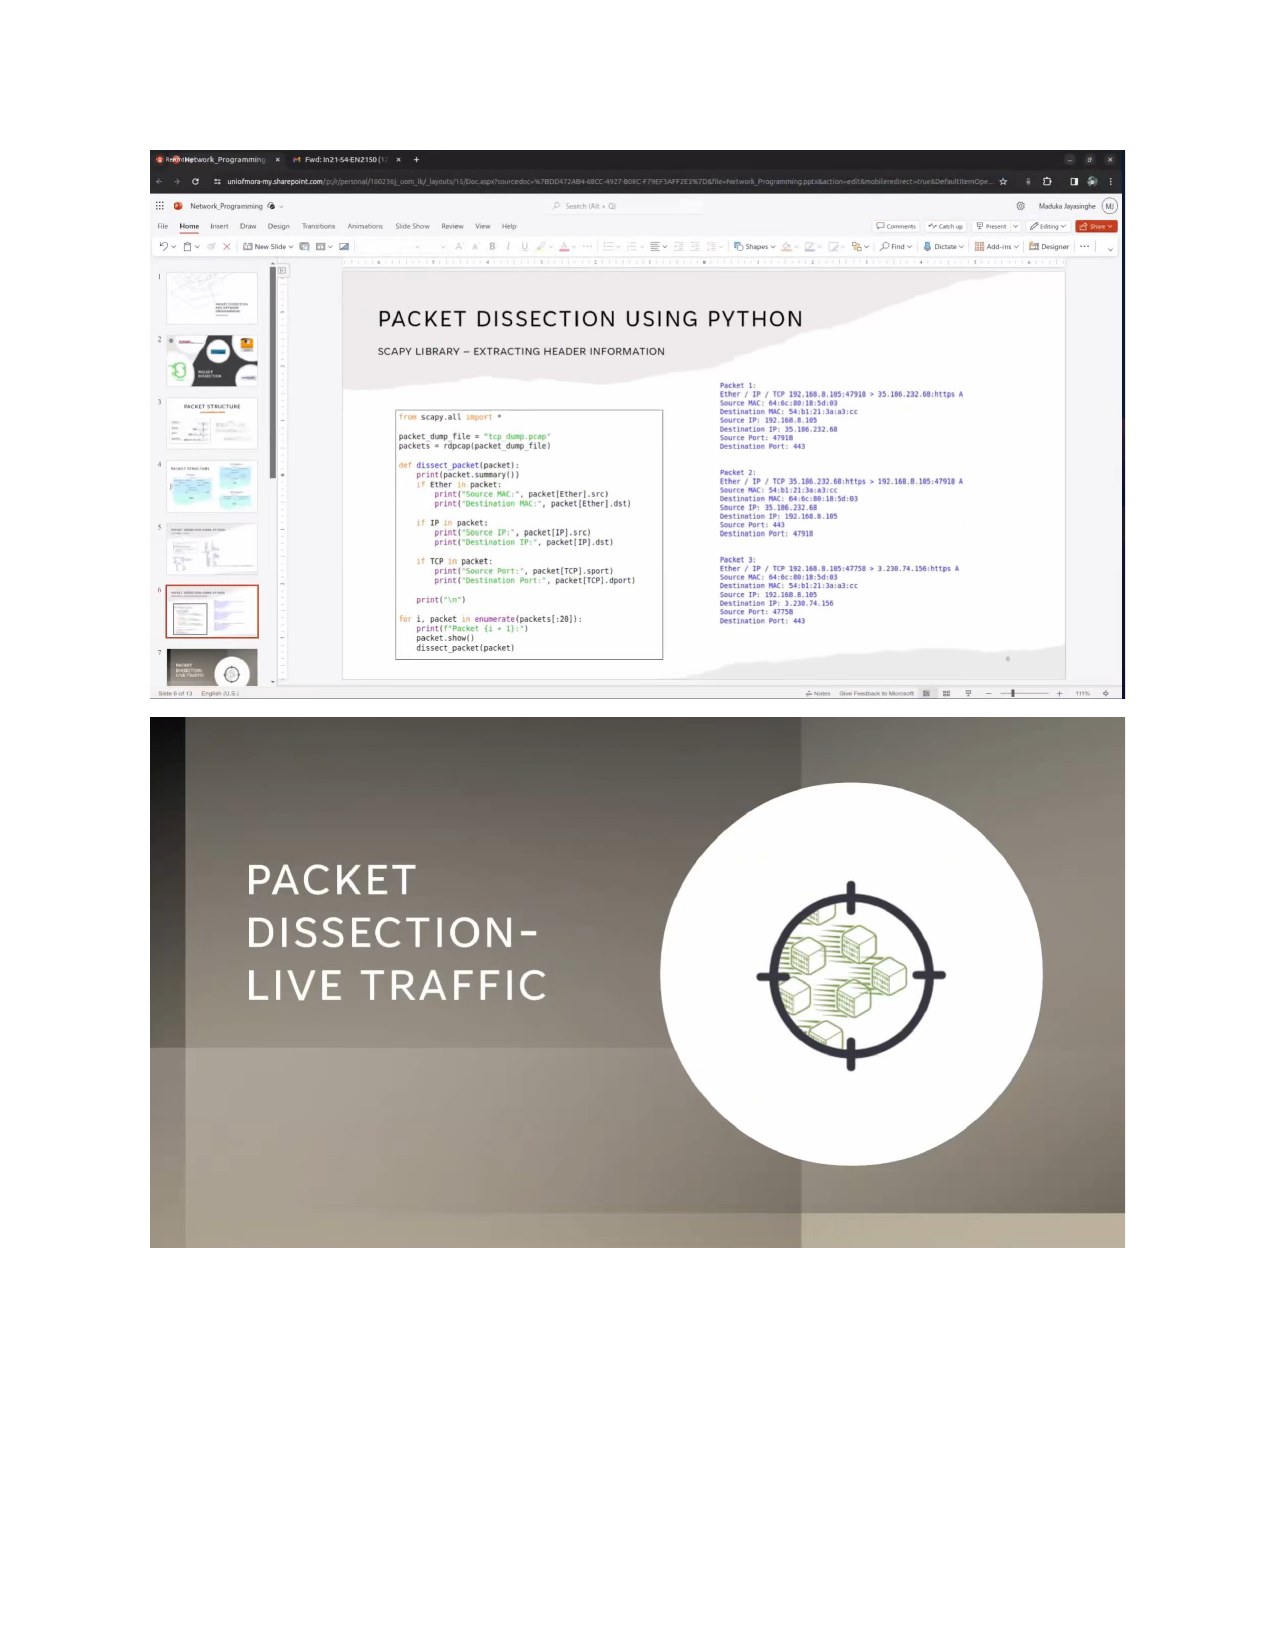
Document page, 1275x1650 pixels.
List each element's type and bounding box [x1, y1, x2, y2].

picture [150, 717, 1125, 1248]
picture [150, 150, 1125, 699]
